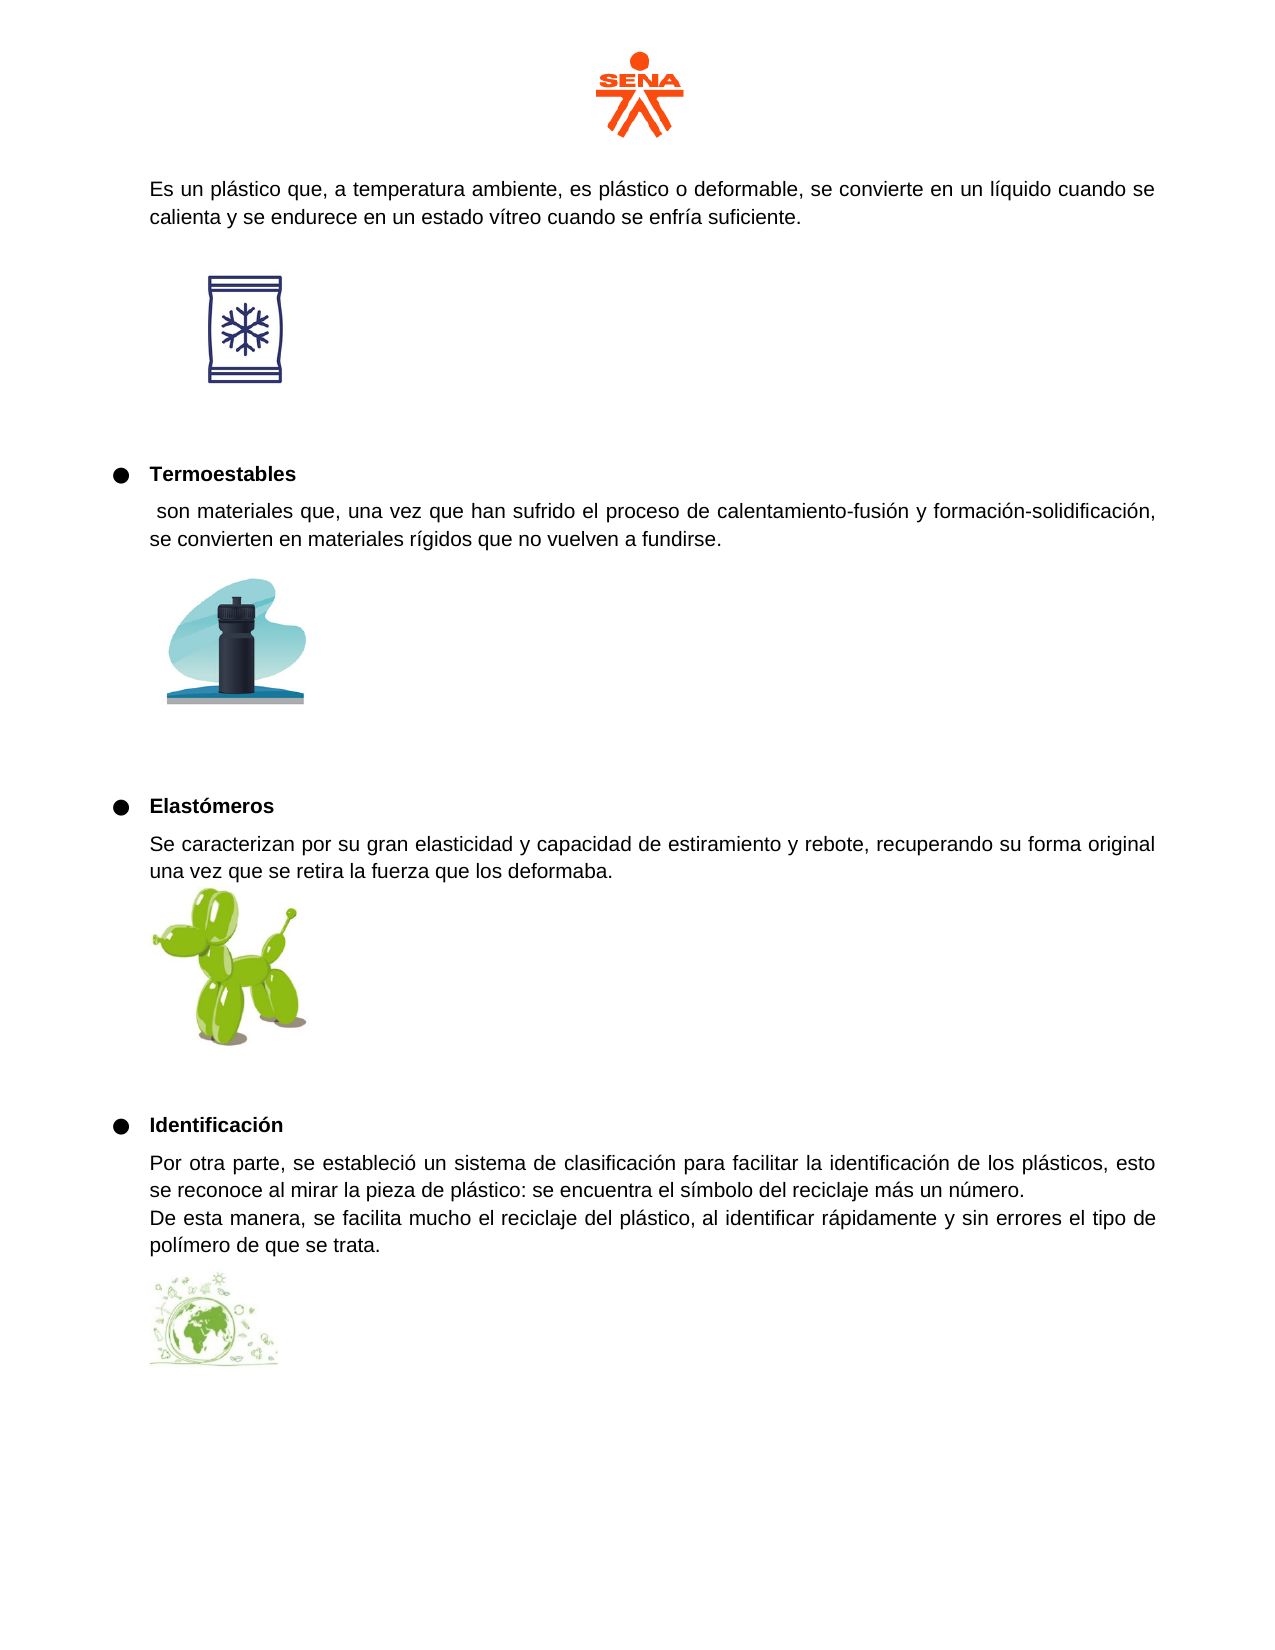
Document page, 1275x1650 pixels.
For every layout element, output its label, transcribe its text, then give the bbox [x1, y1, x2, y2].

list Termoestables [112, 450, 1157, 493]
text Se caracterizan por su gran elasticidad y capacidad de estiramiento y rebote, recuperando su forma original una vez que se retira la fuerza que los deformaba. [149, 832, 1157, 883]
text Es un plástico que, a temperatura ambiente, es plástico o deformable, se convierte en un líquido cuando se calienta y se endurece en un estado vítreo cuando se enfría suficiente. [149, 177, 1157, 229]
picture [149, 232, 340, 423]
text Por otra parte, se estableció un sistema de clasificación para facilitar la identificación de los plásticos, esto se reconoce al mirar la pieza de plástico: se encuentra el símbolo del reciclaje más un número. [149, 1150, 1157, 1202]
picture [149, 554, 323, 728]
picture [149, 886, 309, 1047]
text son materiales que, una vez que han sufrido el proceso de calentamiento-fusión y formación-solidificación, se convierten en materiales rígidos que no vuelven a fundirse. [149, 499, 1157, 551]
list Elastómeros [112, 783, 1157, 826]
text De esta manera, se facilita mucho el reciclaje del plástico, al identificar rápidamente y sin errores el tipo de polímero de que se trata. [149, 1205, 1157, 1257]
picture [585, 48, 690, 142]
list Identificación [112, 1101, 1157, 1144]
picture [149, 1260, 278, 1388]
